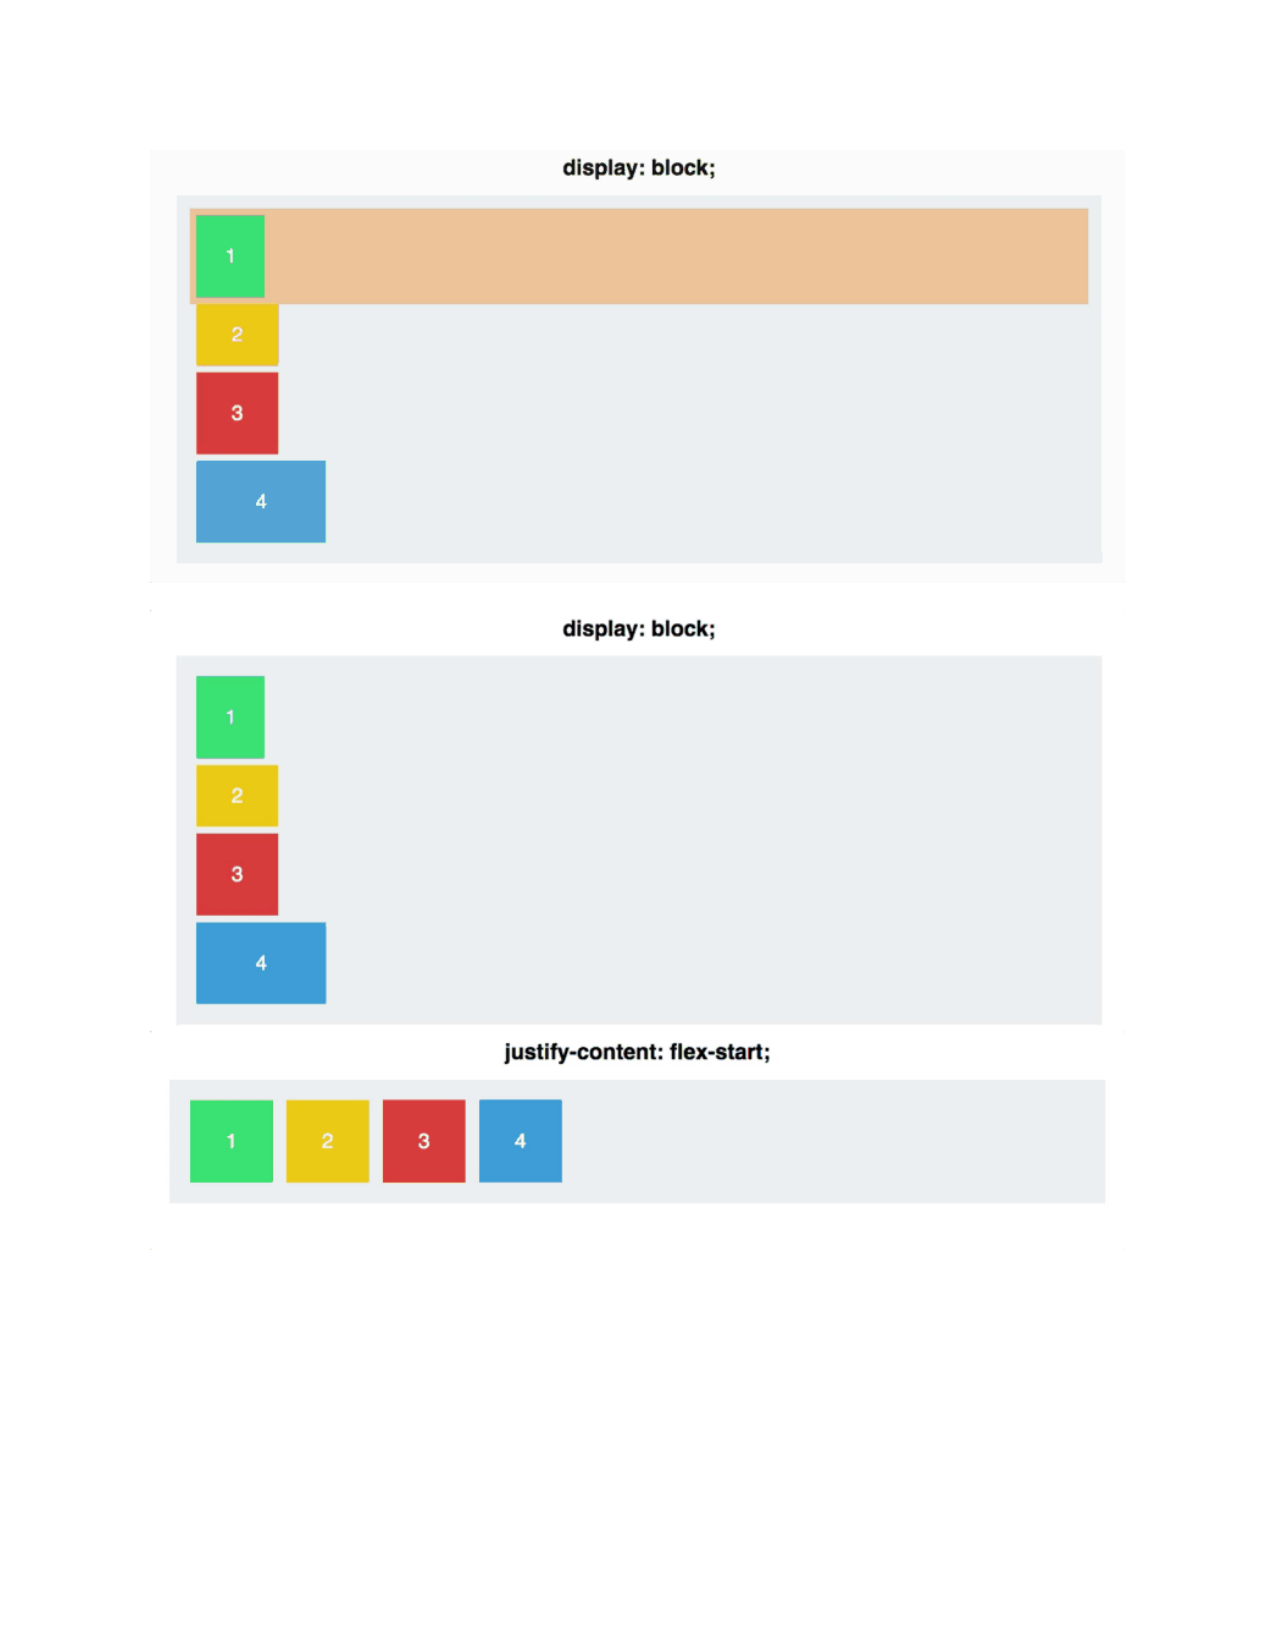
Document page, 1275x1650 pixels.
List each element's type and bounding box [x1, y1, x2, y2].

picture [150, 150, 1125, 583]
picture [150, 610, 1125, 1250]
